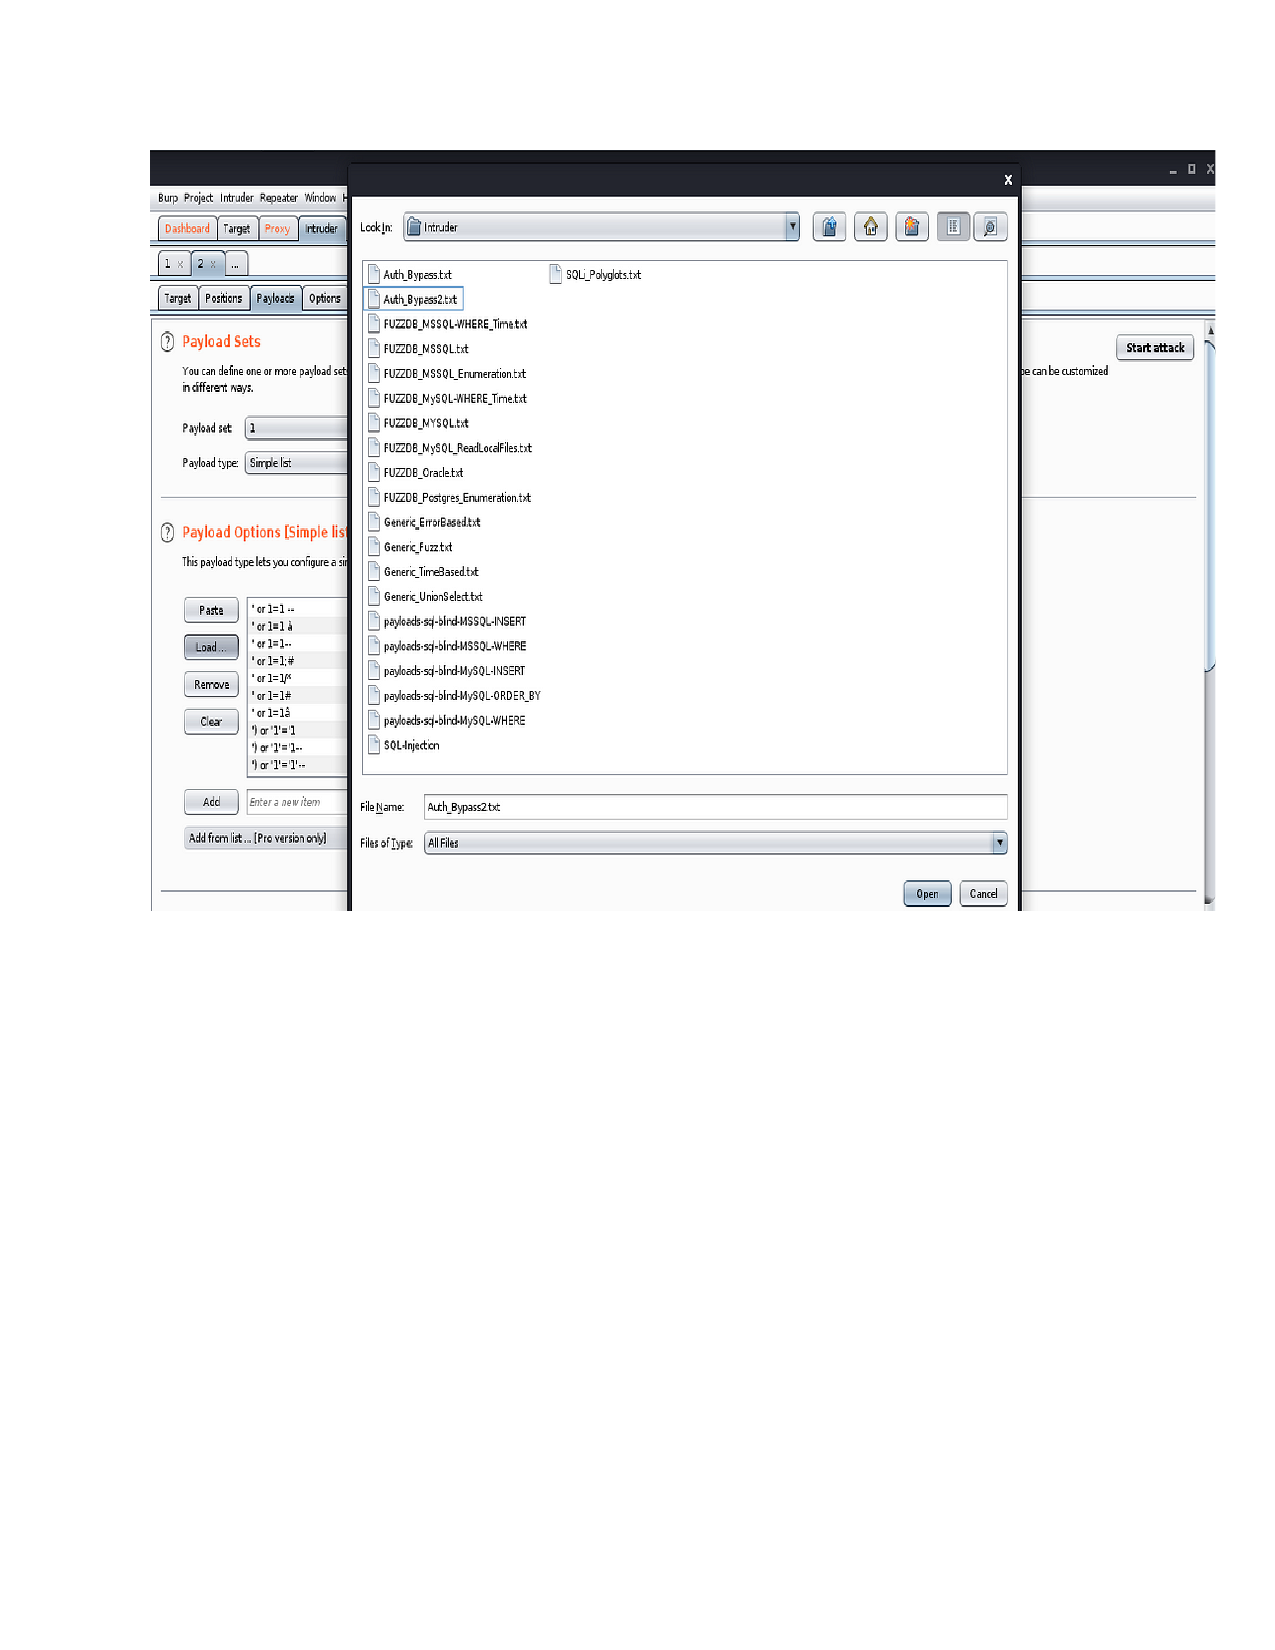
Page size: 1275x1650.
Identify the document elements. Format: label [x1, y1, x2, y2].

picture [150, 150, 1216, 911]
